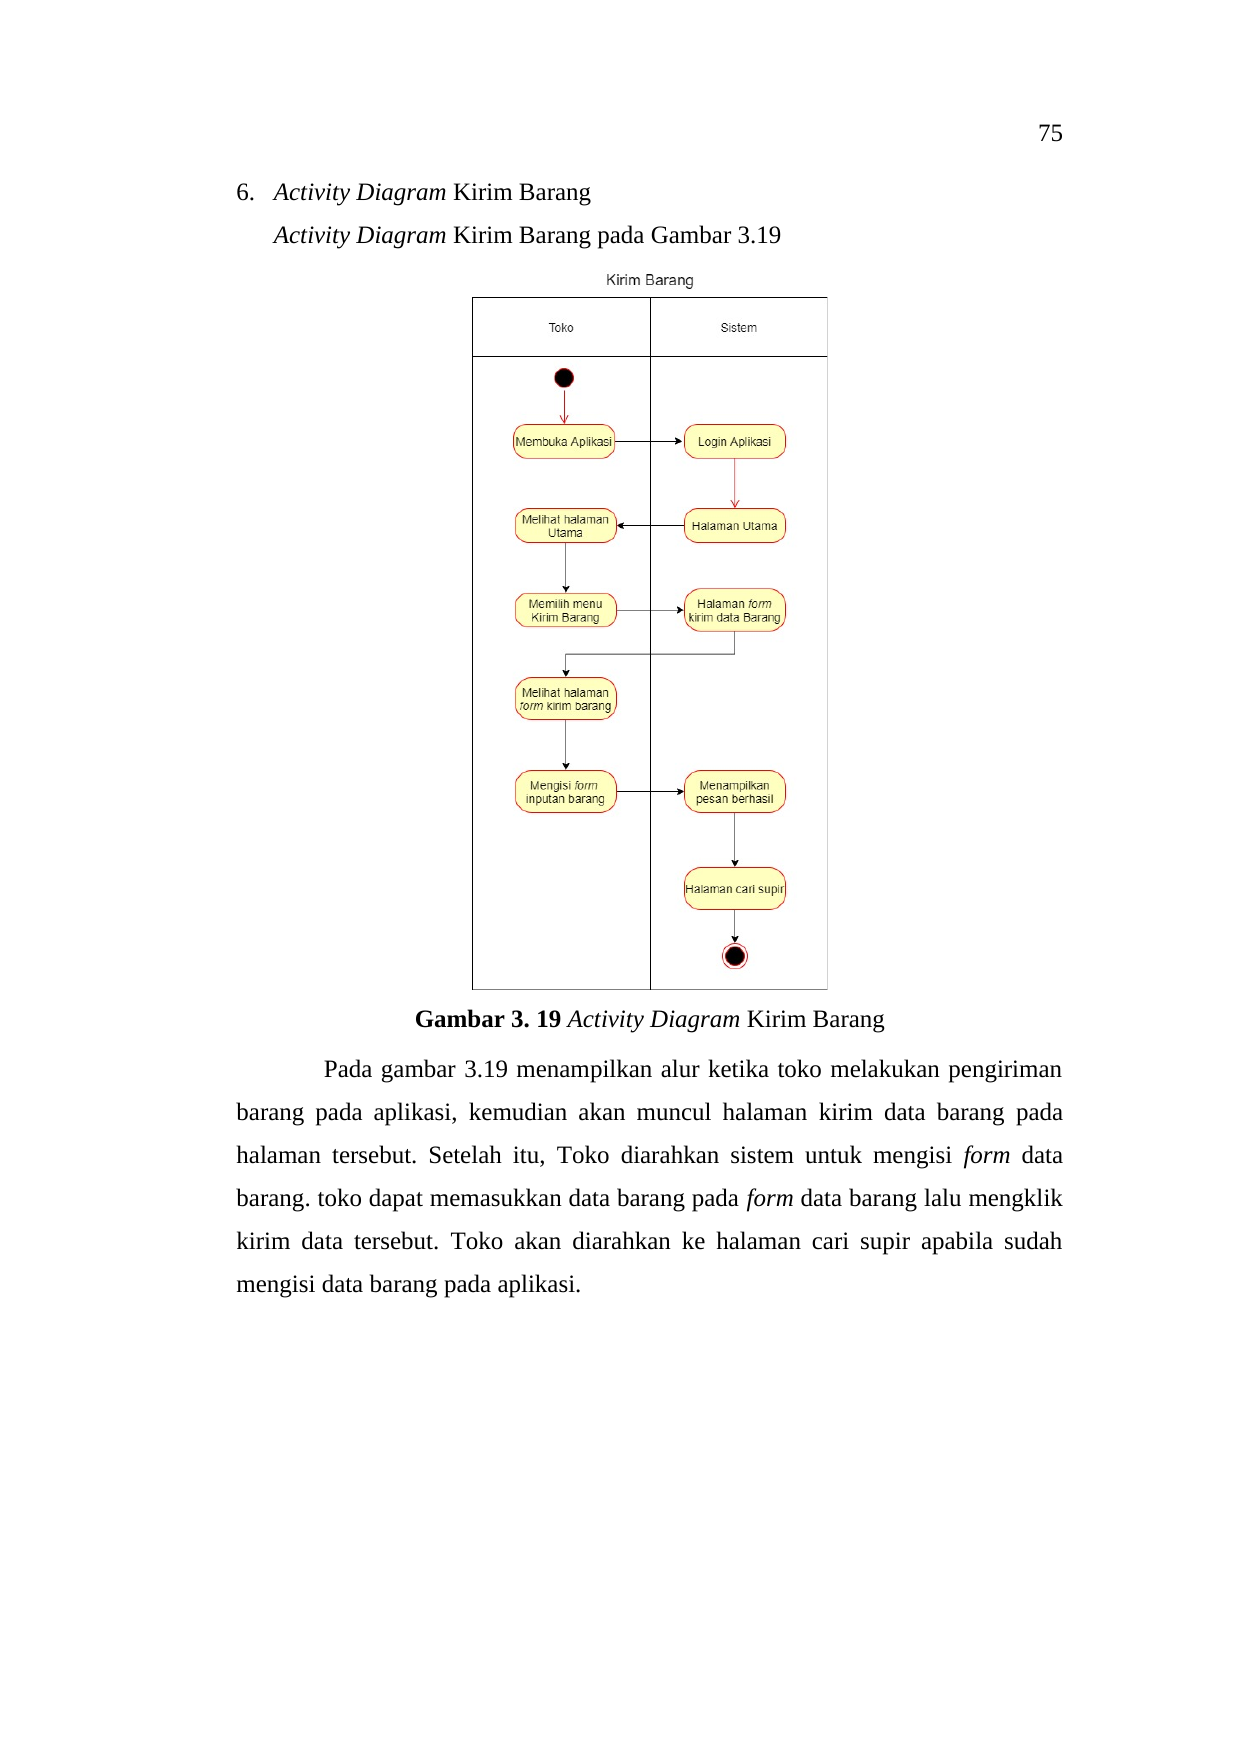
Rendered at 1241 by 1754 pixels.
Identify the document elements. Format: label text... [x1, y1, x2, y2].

text Pada gambar 3.19 menampilkan alur ketika toko melakukan pengiriman barang pada aplikasi, kemudian akan muncul halaman kirim data barang pada halaman tersebut. Setelah itu, Toko diarahkan sistem untuk mengisi form data barang. toko dapat memasukkan data barang pada form data barang lalu mengklik kirim data tersebut. Toko akan diarahkan ke halaman cari supir apabila sudah mengisi data barang pada aplikasi. [236, 1054, 1063, 1298]
picture [472, 263, 828, 990]
text Gambar 3. 19 Activity Diagram Kirim Barang [236, 1004, 1063, 1033]
list Activity Diagram Kirim Barang [236, 177, 1063, 206]
text Activity Diagram Kirim Barang pada Gambar 3.19 [236, 220, 1063, 249]
